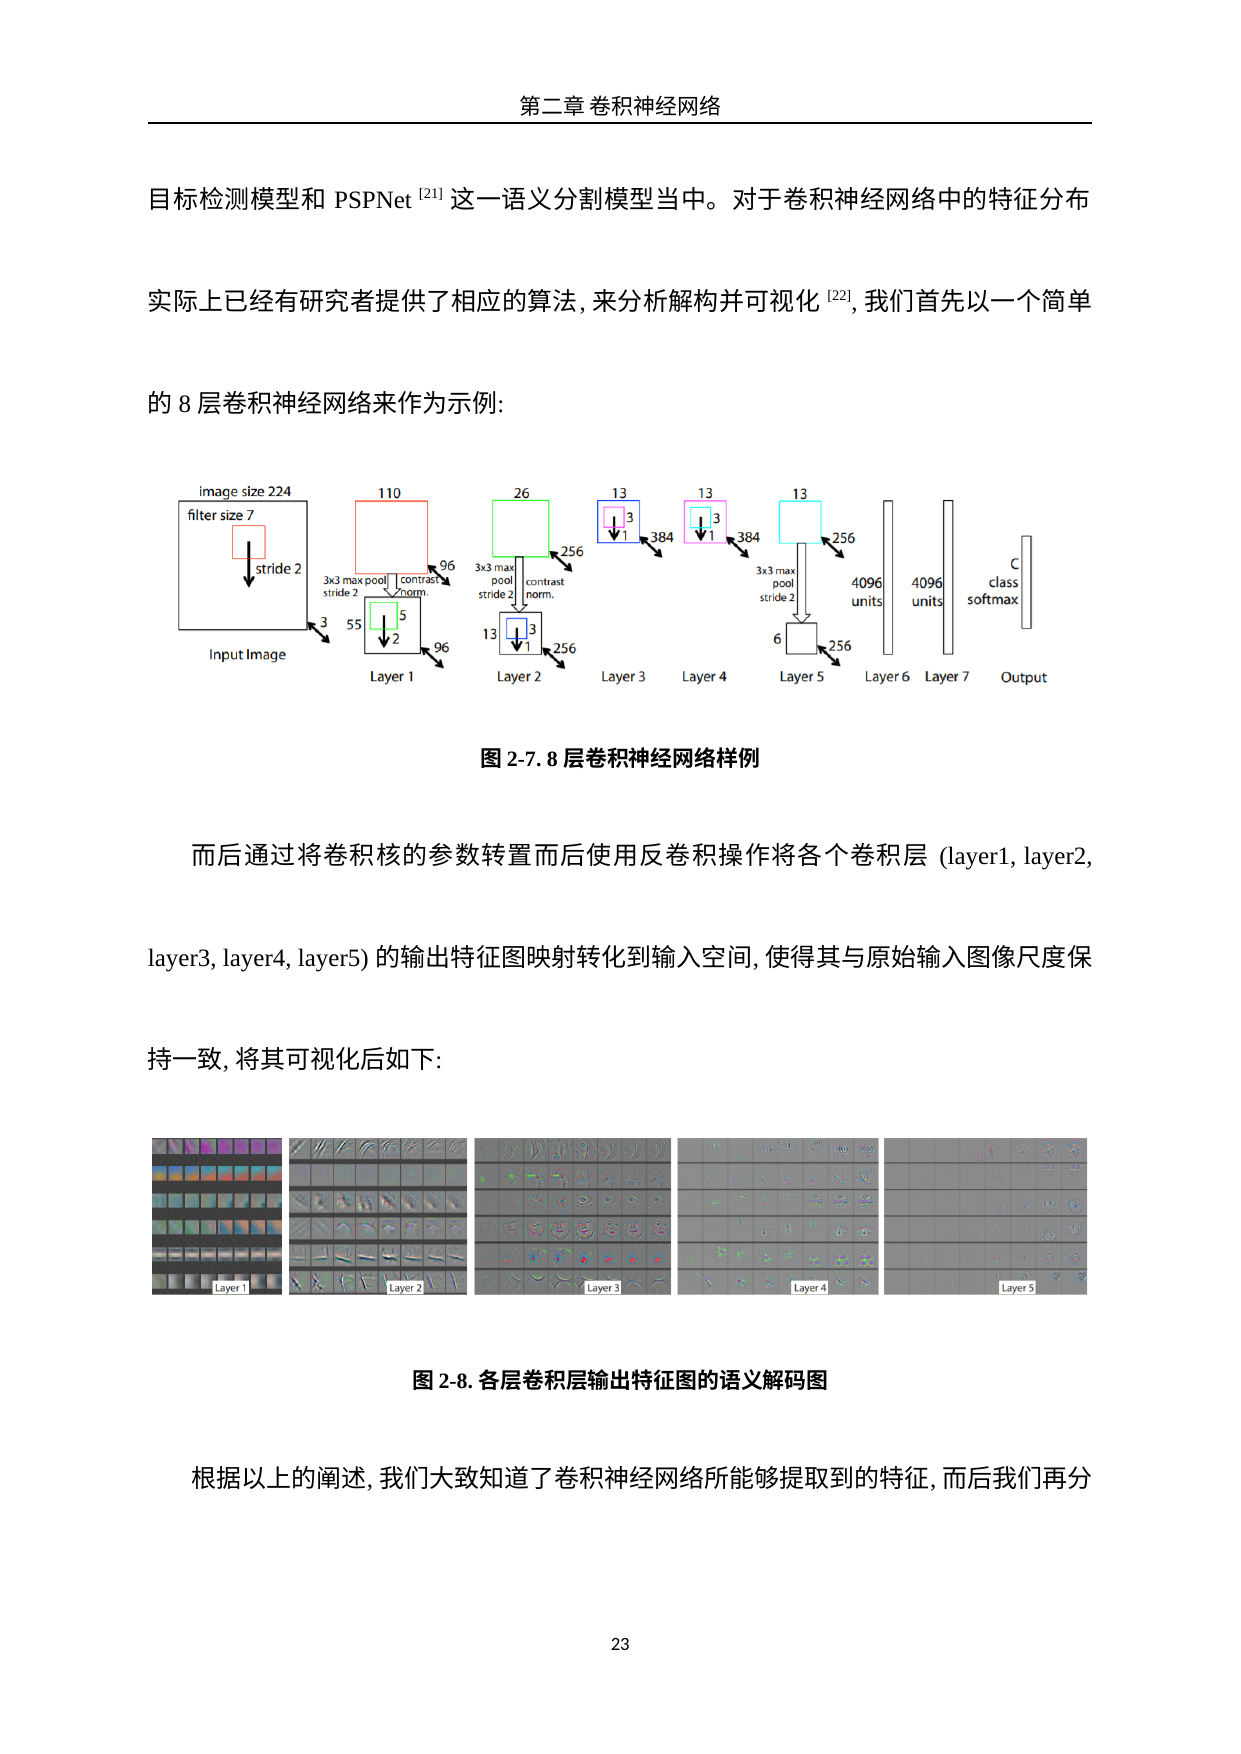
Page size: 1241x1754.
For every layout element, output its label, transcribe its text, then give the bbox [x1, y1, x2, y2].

text 图2-7. 8 层卷积神经网络样例 [148, 740, 1092, 774]
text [148, 1442, 1092, 1510]
picture [164, 470, 1076, 695]
picture [147, 1126, 1093, 1301]
text 而后通过将卷积核的参数转置而后使用反卷积操作将各个卷积层 (layer1, layer2, layer3, layer4, layer5) 的输出特征图映射转化到输入空间, 使得其与原始输入图像尺度保持一致, 将其可视化后如下: [148, 820, 1092, 1092]
text 图2-8. 各层卷积层输出特征图的语义解码图 [148, 1362, 1092, 1396]
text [148, 164, 1092, 436]
